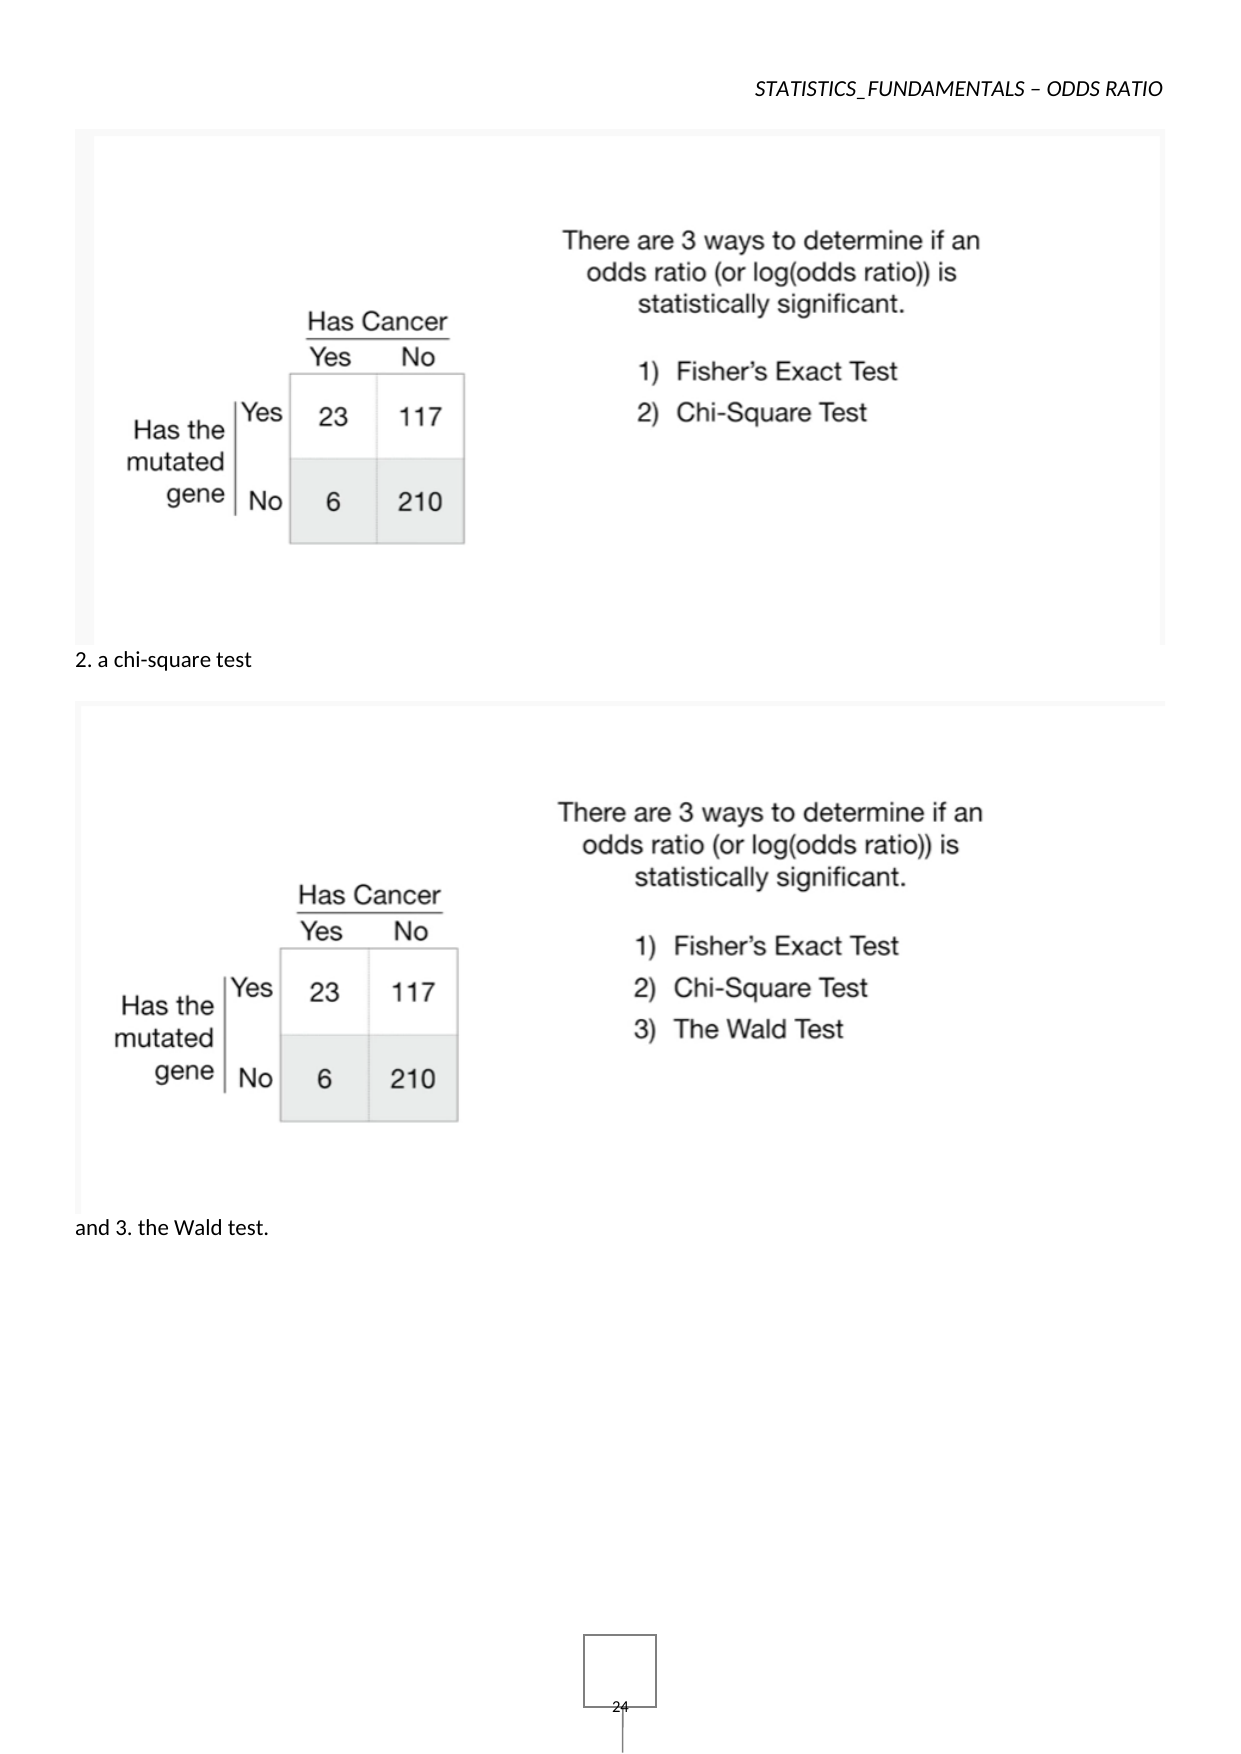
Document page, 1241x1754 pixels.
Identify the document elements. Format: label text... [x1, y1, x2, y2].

text and 3. the Wald test. [75, 1214, 1165, 1241]
picture [75, 129, 1166, 645]
picture [75, 701, 1166, 1214]
text 2. a chi-square test [75, 645, 1165, 673]
